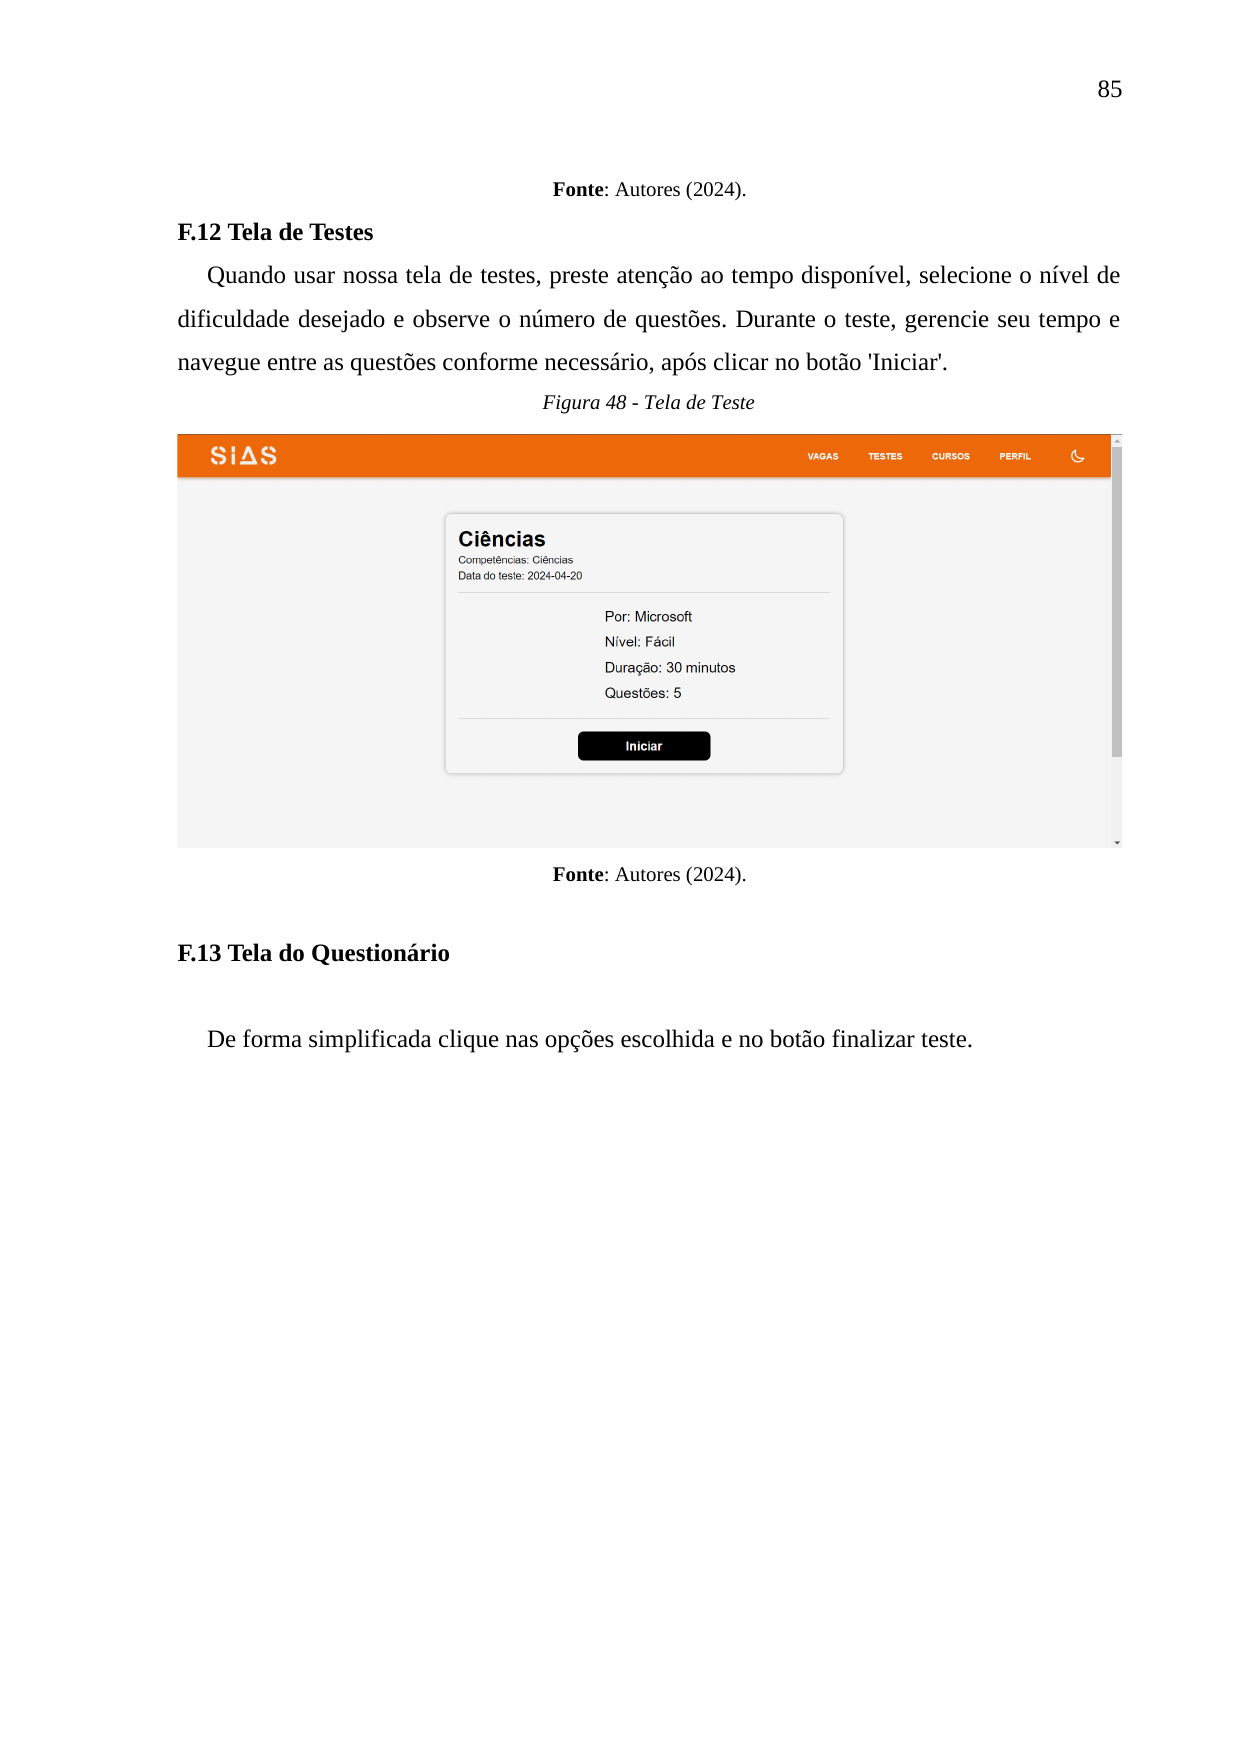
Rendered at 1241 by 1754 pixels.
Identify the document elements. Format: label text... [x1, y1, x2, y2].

subtitle F.12 Tela de Testes [177, 217, 1122, 246]
text Fonte: Autores (2024). [177, 862, 1122, 886]
text Figura 48 - Tela de Teste [177, 390, 1122, 414]
text De forma simplificada clique nas opções escolhida e no botão finalizar teste. [177, 1024, 1122, 1053]
picture [177, 434, 1123, 848]
text Fonte: Autores (2024). [177, 177, 1122, 201]
text Quando usar nossa tela de testes, preste atenção ao tempo disponível, selecione o nível de dificuldade desejado e observe o número de questões. Durante o teste, gerencie seu tempo e navegue entre as questões conforme necessário, após clicar no botão 'Iniciar'. [177, 261, 1122, 376]
subtitle F.13 Tela do Questionário [177, 938, 1122, 967]
